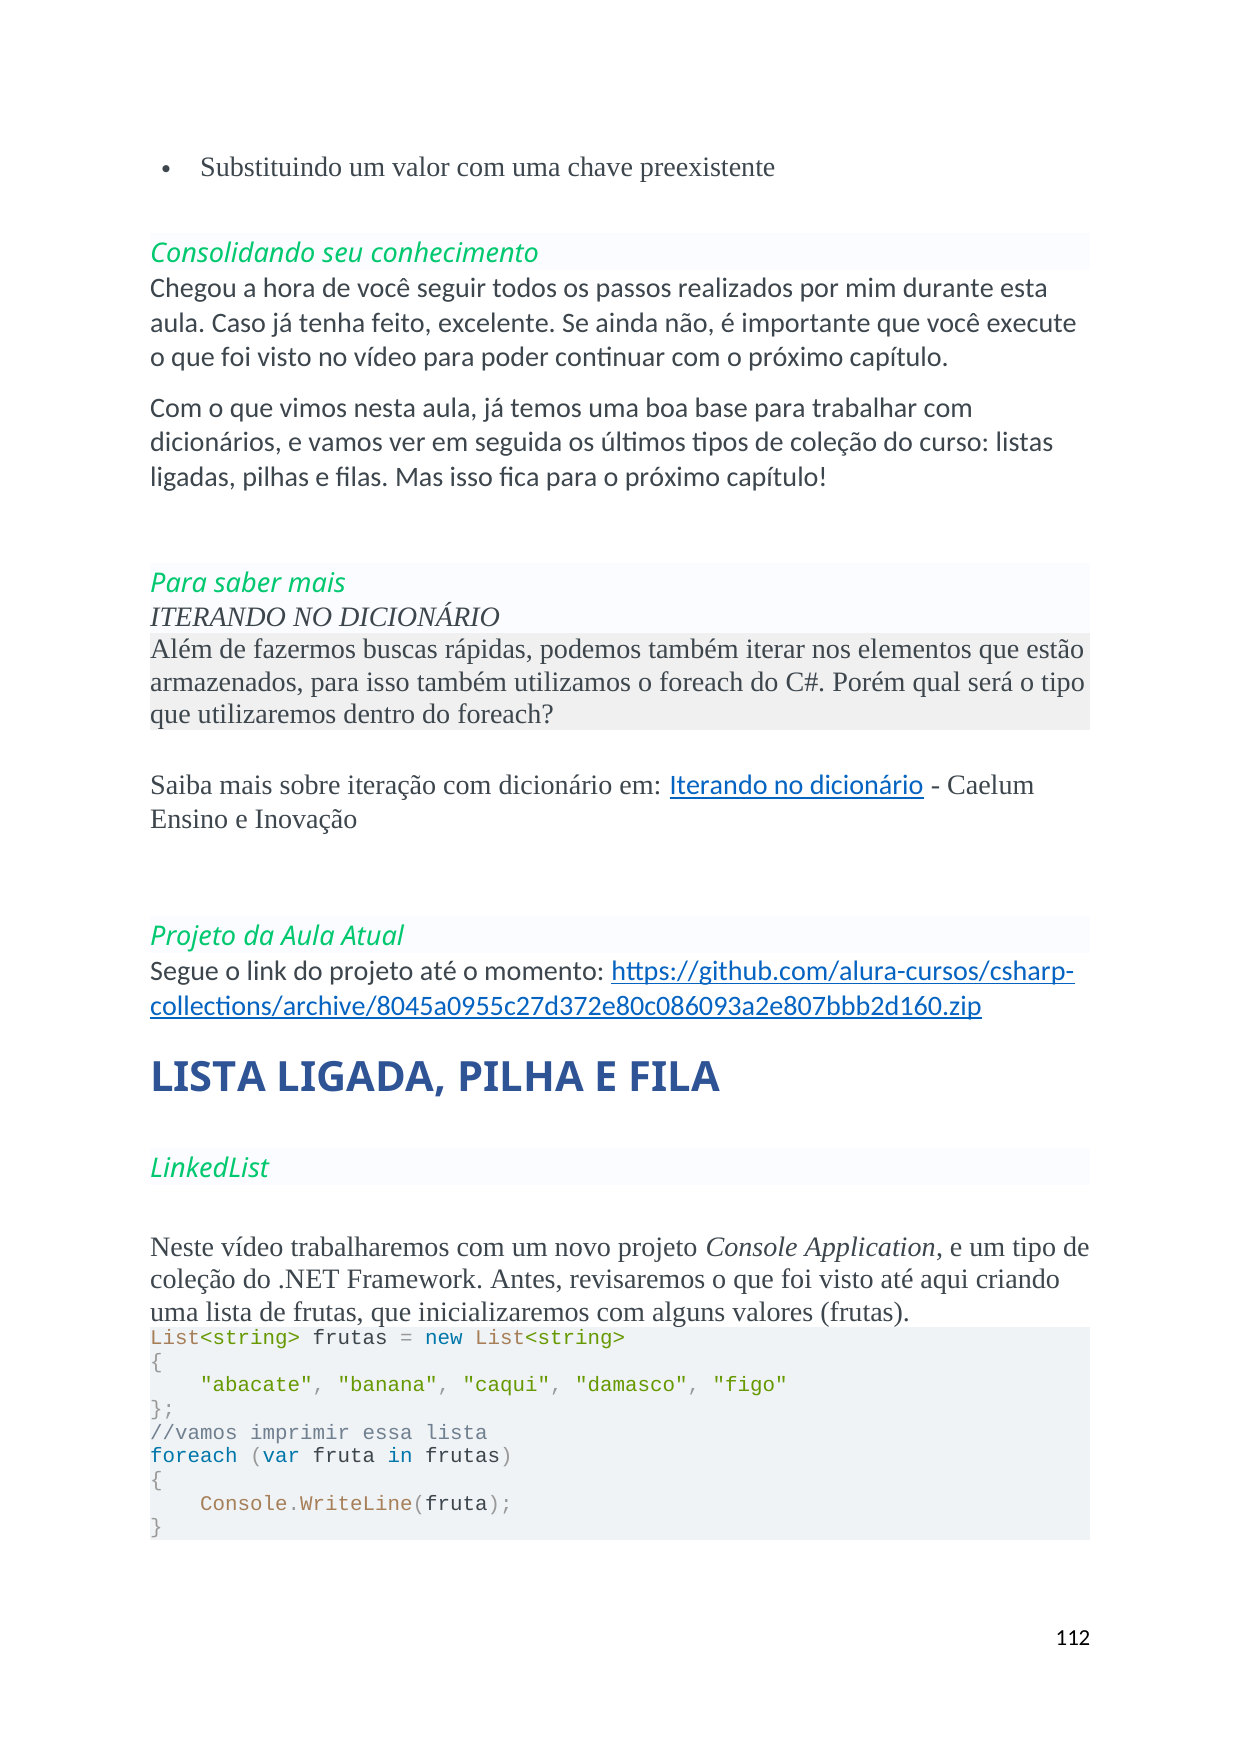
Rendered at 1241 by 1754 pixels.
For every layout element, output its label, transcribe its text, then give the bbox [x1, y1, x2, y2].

text "abacate", "banana", "caqui", "damasco", "figo" [150, 1374, 1090, 1398]
text { [150, 1469, 1090, 1493]
text Neste vídeo trabalharemos com um novo projeto Console Application, e um tipo de coleção do .NET Framework. Antes, revisaremos o que foi visto até aqui criando uma lista de frutas, que inicializaremos com alguns valores (frutas). [150, 1230, 1090, 1327]
text //vamos imprimir essa lista [150, 1422, 1090, 1445]
text Console.WriteLine(fruta); [150, 1493, 1090, 1516]
text foreach (var fruta in frutas) [150, 1445, 1090, 1469]
text Com o que vimos nesta aula, já temos uma boa base para trabalhar com dicionários, e vamos ver em seguida os últimos tipos de coleção do curso: listas ligadas, pilhas e filas. Mas isso fica para o próximo capítulo! [828, 390, 1090, 493]
text Segue o link do projeto até o momento: https://github.com/alura-cursos/csharp-collections/archive/8045a0955c27d372e80c086093a2e807bbb2d160.zip [150, 953, 1090, 1022]
text }; [150, 1398, 1090, 1422]
subtitle Consolidando seu conhecimento [150, 233, 1090, 270]
list Substituindo um valor com uma chave preexistente [162, 150, 1090, 182]
text List<string> frutas = new List<string> [150, 1327, 1090, 1351]
subtitle Para saber mais [150, 563, 1090, 600]
subtitle Projeto da Aula Atual [150, 916, 1090, 953]
text Chegou a hora de você seguir todos os passos realizados por mim durante esta aula. Caso já tenha feito, excelente. Se ainda não, é importante que você execute o que foi visto no vídeo para poder continuar com o próximo capítulo. [150, 270, 1090, 373]
subtitle LinkedList [150, 1148, 1090, 1185]
subtitle Iterando no dicionário [150, 600, 1090, 633]
text Além de fazermos buscas rápidas, podemos também iterar nos elementos que estão armazenados, para isso também utilizamos o foreach do C#. Porém qual será o tipo que utilizaremos dentro do foreach? [150, 633, 1090, 730]
text Saiba mais sobre iteração com dicionário em: Iterando no dicionário - Caelum Ensino e Inovação [150, 767, 1090, 834]
text { [150, 1351, 1090, 1374]
subtitle Lista Ligada, Pilha e Fila [150, 1047, 1090, 1104]
text } [150, 1516, 1090, 1540]
